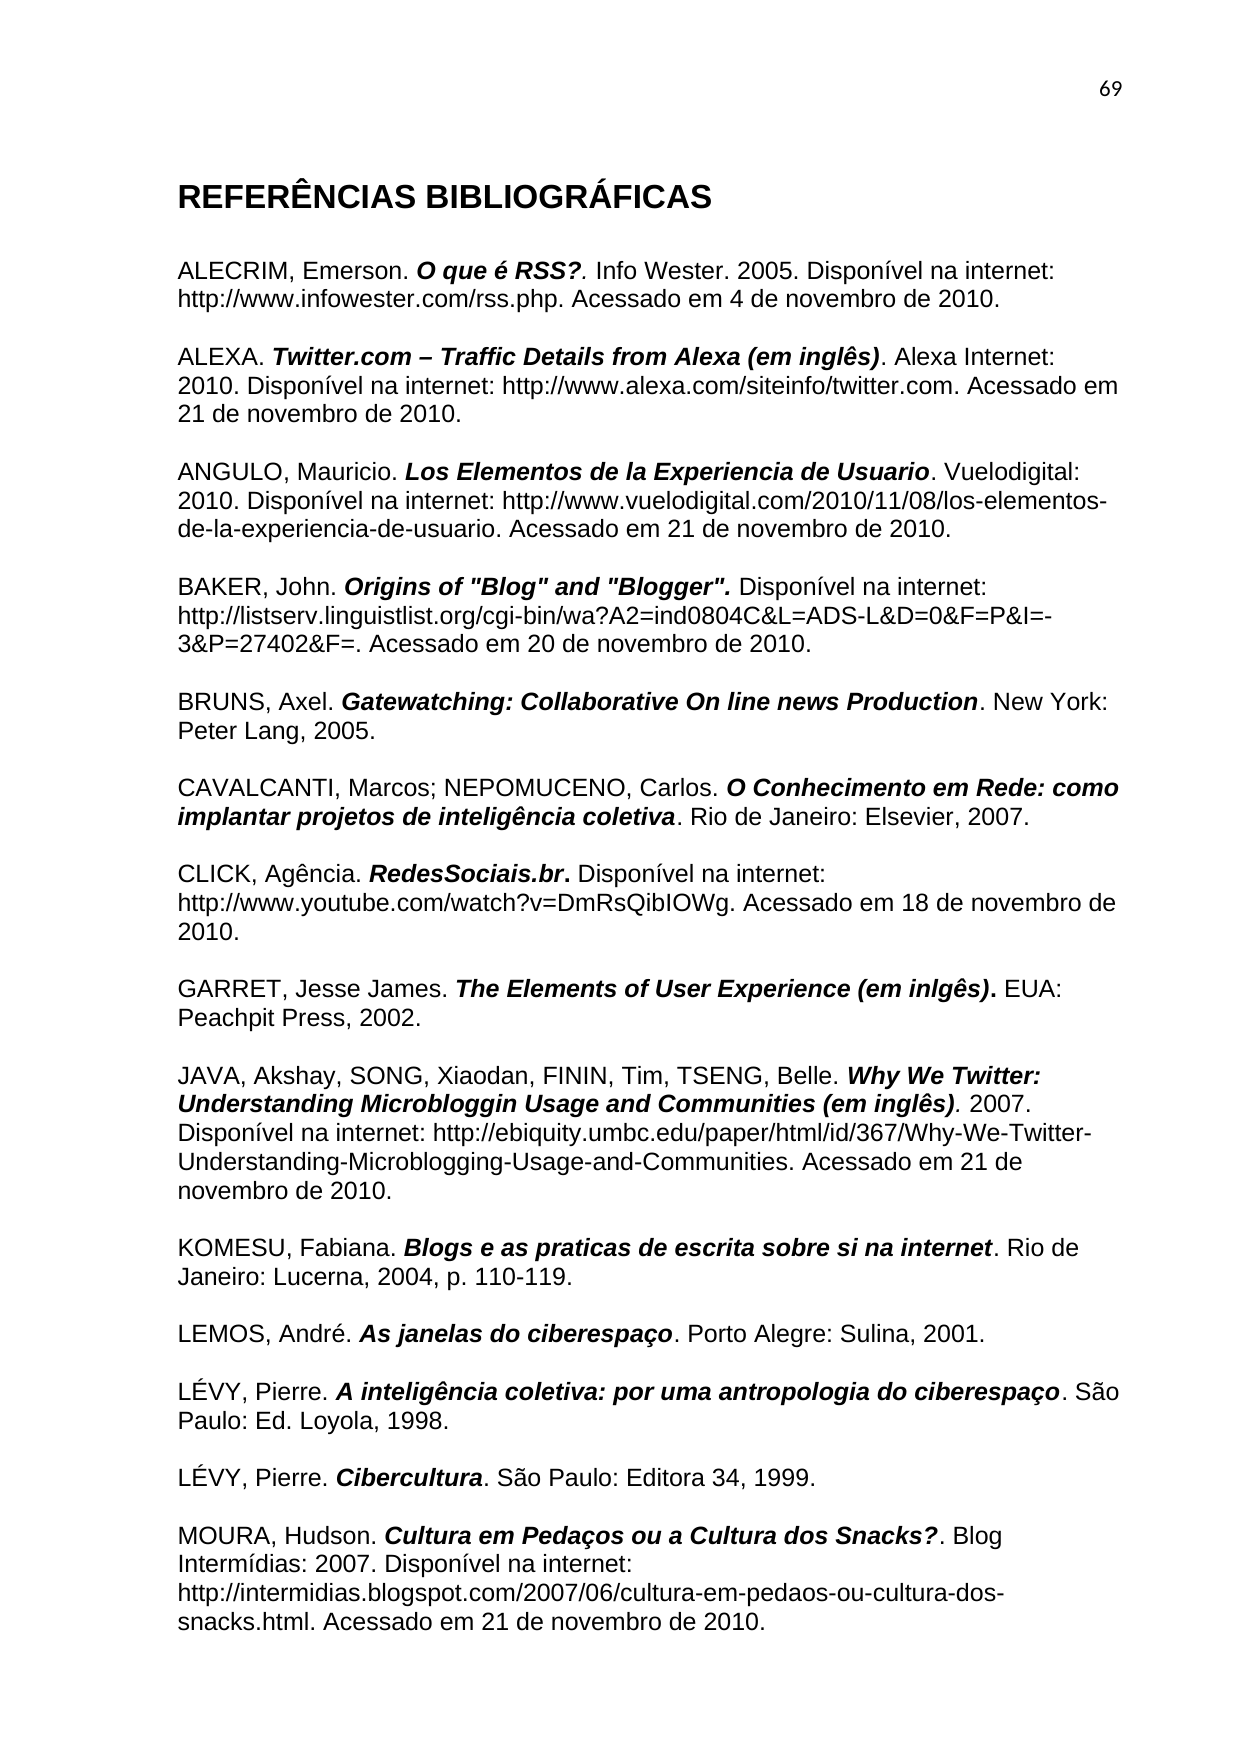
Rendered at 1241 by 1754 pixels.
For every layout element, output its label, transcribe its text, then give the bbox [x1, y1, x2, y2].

text REFERÊNCIAS BIBLIOGRÁFICAS [177, 177, 1122, 216]
text LÉVY, Pierre. Cibercultura. São Paulo: Editora 34, 1999. [177, 1463, 1122, 1492]
text BAKER, John. Origins of "Blog" and "Blogger". Disponível na internet: http://listserv.linguistlist.org/cgi-bin/wa?A2=ind0804C&L=ADS-L&D=0&F=P&I=-3&P=27402&F=. Acessado em 20 de novembro de 2010. [177, 572, 1122, 658]
text MOURA, Hudson. Cultura em Pedaços ou a Cultura dos Snacks?. Blog Intermídias: 2007. Disponível na internet: http://intermidias.blogspot.com/2007/06/cultura-em-pedaos-ou-cultura-dos-snacks.html. Acessado em 21 de novembro de 2010. [177, 1521, 1122, 1636]
text CLICK, Agência. RedesSociais.br. Disponível na internet: http://www.youtube.com/watch?v=DmRsQibIOWg. Acessado em 18 de novembro de 2010. [177, 859, 1122, 946]
text LÉVY, Pierre. A inteligência coletiva: por uma antropologia do ciberespaço. São Paulo: Ed. Loyola, 1998. [177, 1377, 1122, 1434]
text JAVA, Akshay, SONG, Xiaodan, FININ, Tim, TSENG, Belle. Why We Twitter: Understanding Microbloggin Usage and Communities (em inglês). 2007. Disponível na internet: http://ebiquity.umbc.edu/paper/html/id/367/Why-We-Twitter-Understanding-Microblogging-Usage-and-Communities. Acessado em 21 de novembro de 2010. [177, 1061, 1122, 1204]
text ALECRIM, Emerson. O que é RSS?. Info Wester. 2005. Disponível na internet: http://www.infowester.com/rss.php. Acessado em 4 de novembro de 2010. [177, 256, 1122, 313]
text CAVALCANTI, Marcos; NEPOMUCENO, Carlos. O Conhecimento em Rede: como implantar projetos de inteligência coletiva. Rio de Janeiro: Elsevier, 2007. [177, 773, 1122, 831]
text LEMOS, André. As janelas do ciberespaço. Porto Alegre: Sulina, 2001. [177, 1319, 1122, 1348]
text BRUNS, Axel. Gatewatching: Collaborative On line news Production. New York: Peter Lang, 2005. [177, 687, 1122, 744]
text ANGULO, Mauricio. Los Elementos de la Experiencia de Usuario. Vuelodigital: 2010. Disponível na internet: http://www.vuelodigital.com/2010/11/08/los-elementos-de-la-experiencia-de-usuario. Acessado em 21 de novembro de 2010. [177, 457, 1122, 543]
text KOMESU, Fabiana. Blogs e as praticas de escrita sobre si na internet. Rio de Janeiro: Lucerna, 2004, p. 110-119. [177, 1233, 1122, 1291]
text GARRET, Jesse James. The Elements of User Experience (em inlgês). EUA: Peachpit Press, 2002. [177, 974, 1122, 1032]
text ALEXA. Twitter.com – Traffic Details from Alexa (em inglês). Alexa Internet: 2010. Disponível na internet: http://www.alexa.com/siteinfo/twitter.com. Acessado em 21 de novembro de 2010. [177, 342, 1122, 428]
